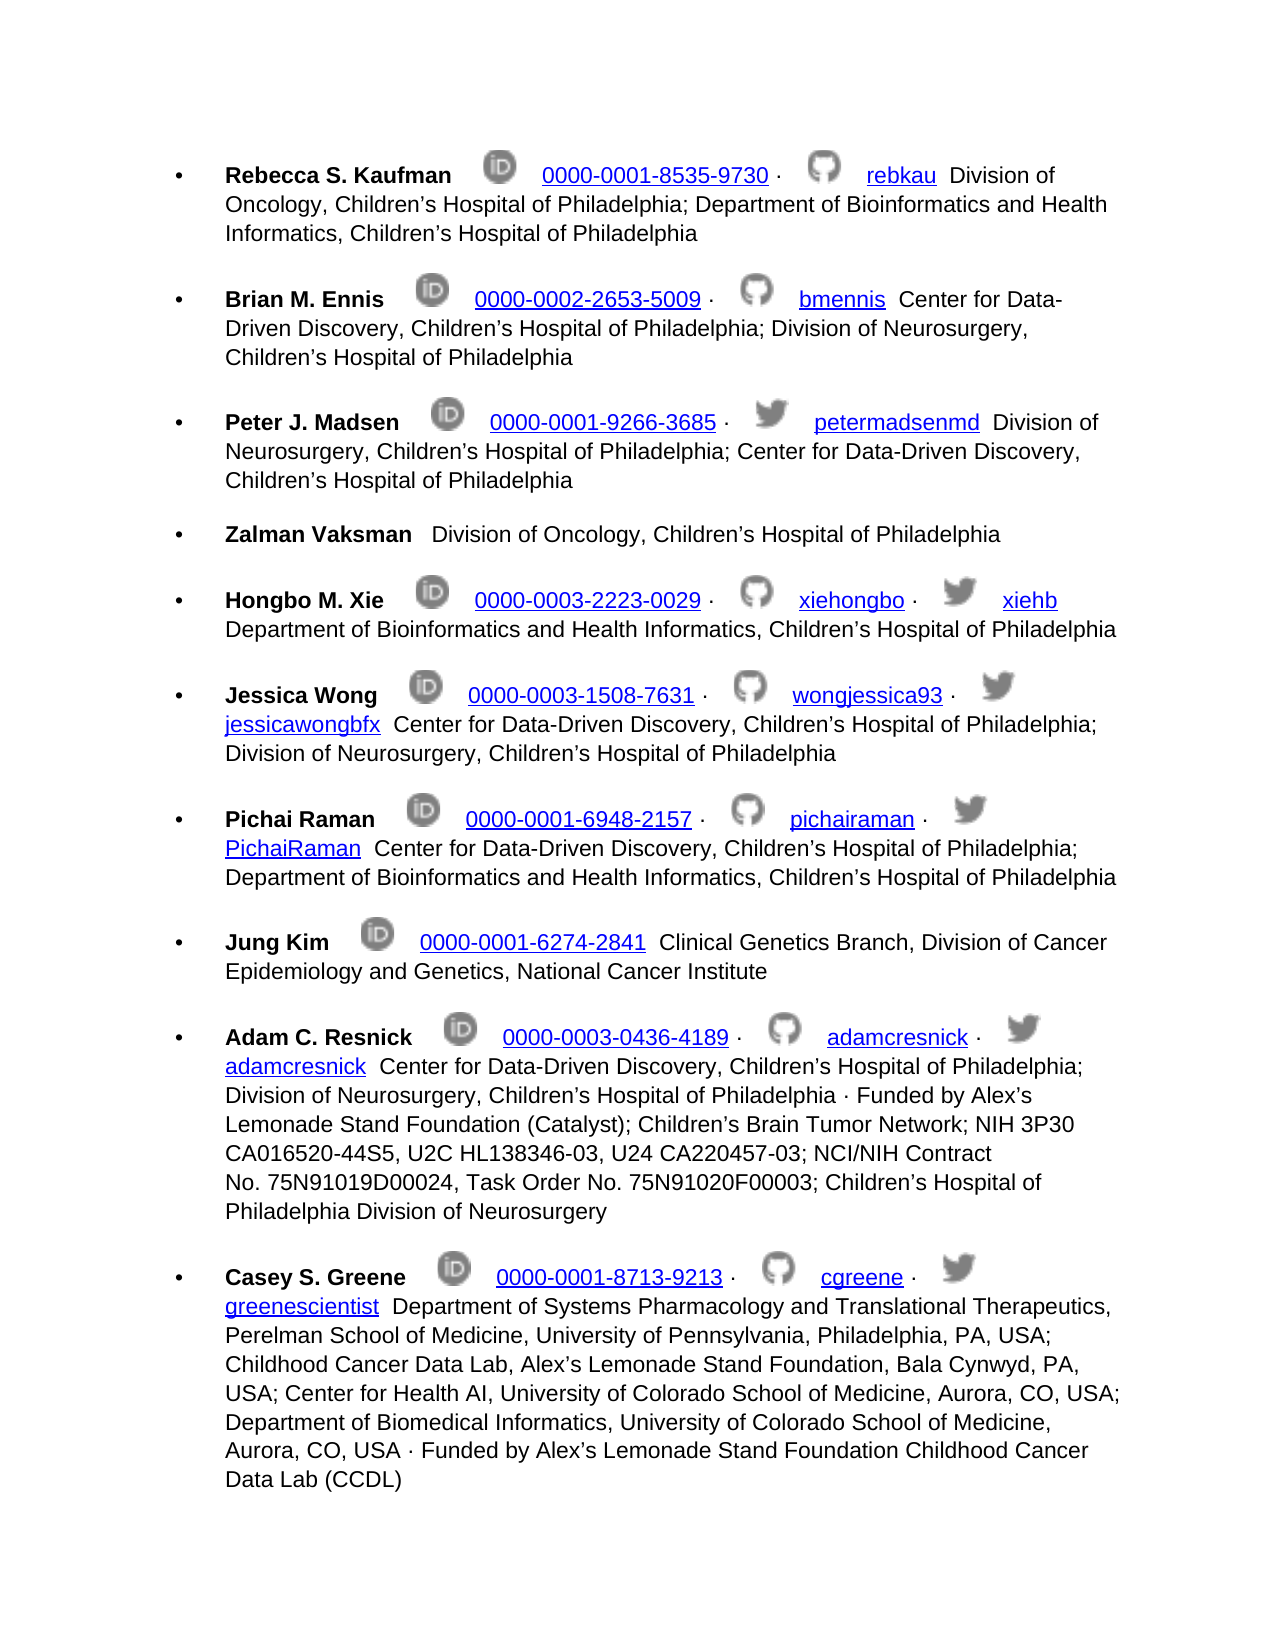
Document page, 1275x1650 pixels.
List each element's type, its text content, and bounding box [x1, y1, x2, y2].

list Adam C. Resnick 0000-0003-0436-4189 · adamcresnick · adamcresnick Center for Data-Driven Discovery, Children’s Hospital of Philadelphia; Division of Neurosurgery, Children’s Hospital of Philadelphia · Funded by Alex’s Lemonade Stand Foundation (Catalyst); Children’s Brain Tumor Network; NIH 3P30 CA016520-44S5, U2C HL138346-03, U24 CA220457-03; NCI/NIH Contract No. 75N91019D00024, Task Order No. 75N91020F00003; Children’s Hospital of Philadelphia Division of Neurosurgery [175, 1012, 1125, 1224]
picture [437, 1251, 471, 1286]
picture [982, 670, 1016, 704]
picture [1007, 1012, 1041, 1046]
picture [740, 273, 774, 307]
picture [731, 793, 765, 827]
list Hongbo M. Xie 0000-0003-2223-0029 · xiehongbo · xiehb Department of Bioinformatics and Health Informatics, Children’s Hospital of Philadelphia [175, 575, 1125, 642]
picture [733, 670, 768, 704]
picture [431, 397, 465, 431]
picture [740, 575, 774, 609]
picture [768, 1012, 802, 1046]
picture [943, 575, 978, 609]
picture [443, 1012, 478, 1046]
list Peter J. Madsen 0000-0001-9266-3685 · petermadsenmd Division of Neurosurgery, Children’s Hospital of Philadelphia; Center for Data-Driven Discovery, Children’s Hospital of Philadelphia [175, 397, 1125, 494]
picture [361, 917, 395, 951]
list Brian M. Ennis 0000-0002-2653-5009 · bmennis Center for Data-Driven Discovery, Children’s Hospital of Philadelphia; Division of Neurosurgery, Children’s Hospital of Philadelphia [175, 274, 1125, 370]
picture [807, 150, 842, 184]
picture [942, 1251, 977, 1286]
list Casey S. Greene 0000-0001-8713-9213 · cgreene · greenescientist Department of Systems Pharmacology and Translational Therapeutics, Perelman School of Medicine, University of Pennsylvania, Philadelphia, PA, USA; Childhood Cancer Data Lab, Alex’s Lemonade Stand Foundation, Bala Cynwyd, PA, USA; Center for Health AI, University of Colorado School of Medicine, Aurora, CO, USA; Department of Biomedical Informatics, University of Colorado School of Medicine, Aurora, CO, USA · Funded by Alex’s Lemonade Stand Foundation Childhood Cancer Data Lab (CCDL) [175, 1252, 1125, 1493]
picture [755, 397, 789, 431]
picture [954, 793, 988, 827]
picture [409, 670, 443, 704]
picture [406, 793, 441, 827]
list Rebecca S. Kaufman 0000-0001-8535-9730 · rebkau Division of Oncology, Children’s Hospital of Philadelphia; Department of Bioinformatics and Health Informatics, Children’s Hospital of Philadelphia [175, 150, 1125, 246]
list Jessica Wong 0000-0003-1508-7631 · wongjessica93 · jessicawongbfx Center for Data-Driven Discovery, Children’s Hospital of Philadelphia; Division of Neurosurgery, Children’s Hospital of Philadelphia [175, 670, 1125, 766]
list Jung Kim 0000-0001-6274-2841 Clinical Genetics Branch, Division of Cancer Epidemiology and Genetics, National Cancer Institute [175, 917, 1125, 985]
picture [415, 575, 449, 609]
picture [762, 1251, 796, 1286]
picture [483, 150, 517, 184]
picture [415, 273, 449, 307]
list Zalman Vaksman Division of Oncology, Children’s Hospital of Philadelphia [175, 521, 1125, 548]
list Pichai Raman 0000-0001-6948-2157 · pichairaman · PichaiRaman Center for Data-Driven Discovery, Children’s Hospital of Philadelphia; Department of Bioinformatics and Health Informatics, Children’s Hospital of Philadelphia [175, 794, 1125, 890]
